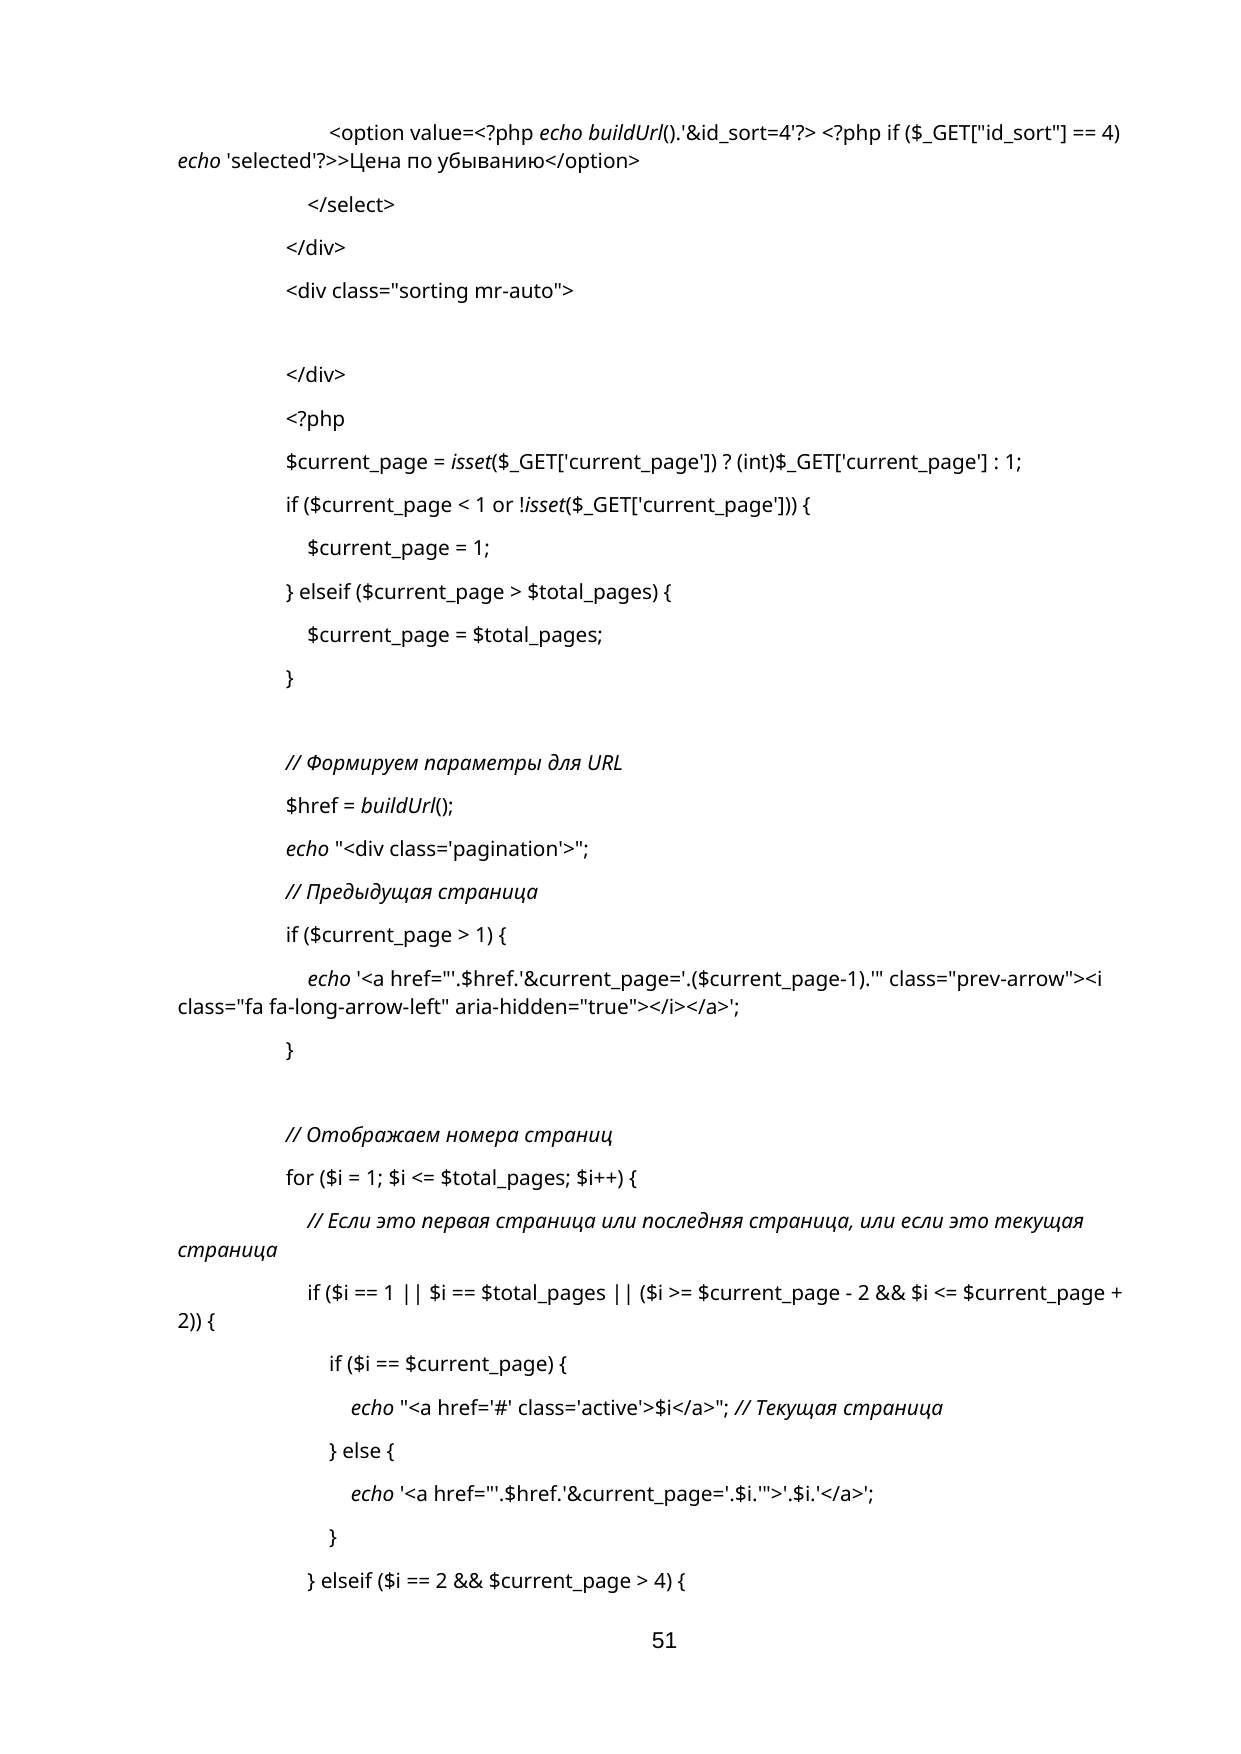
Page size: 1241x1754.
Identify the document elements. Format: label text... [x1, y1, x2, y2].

text for ($i = 1; $i <= $total_pages; $i++) { [177, 1163, 1152, 1191]
text } [177, 663, 1152, 692]
text echo "<div class='pagination'>"; [177, 834, 1152, 862]
text echo '<a href="'.$href.'&current_page='.$i.'">'.$i.'</a>'; [177, 1479, 1152, 1508]
text $current_page = $total_pages; [177, 620, 1152, 648]
text <option value=<?php echo buildUrl().'&id_sort=4'?> <?php if ($_GET["id_sort"] == 4) echo 'selected'?>>Цена по убыванию</option> [177, 118, 1152, 175]
text // Формируем параметры для URL [177, 748, 1152, 776]
text </select> [177, 190, 1152, 218]
text <?php [177, 404, 1152, 432]
text // Если это первая страница или последняя страница, или если это текущая страница [177, 1206, 1152, 1263]
text <div class="sorting mr-auto"> [177, 276, 1152, 305]
text </div> [177, 361, 1152, 389]
text echo '<a href="'.$href.'&current_page='.($current_page-1).'" class="prev-arrow"><i class="fa fa-long-arrow-left" aria-hidden="true"></i></a>'; [177, 964, 1152, 1021]
text if ($current_page < 1 or !isset($_GET['current_page'])) { [177, 490, 1152, 519]
text if ($i == $current_page) { [177, 1349, 1152, 1378]
text if ($i == 1 || $i == $total_pages || ($i >= $current_page - 2 && $i <= $current_page + 2)) { [177, 1278, 1152, 1335]
text $current_page = isset($_GET['current_page']) ? (int)$_GET['current_page'] : 1; [177, 447, 1152, 476]
text } elseif ($i == 2 && $current_page > 4) { [177, 1566, 1152, 1594]
text $href = buildUrl(); [177, 791, 1152, 819]
text } elseif ($current_page > $total_pages) { [177, 577, 1152, 605]
text } else { [177, 1436, 1152, 1464]
text } [177, 1522, 1152, 1551]
text $current_page = 1; [177, 533, 1152, 562]
text </div> [177, 233, 1152, 261]
text } [177, 1035, 1152, 1064]
text // Предыдущая страница [177, 877, 1152, 906]
text // Отображаем номера страниц [177, 1120, 1152, 1148]
text if ($current_page > 1) { [177, 921, 1152, 949]
text echo "<a href='#' class='active'>$i</a>"; // Текущая страница [177, 1393, 1152, 1421]
